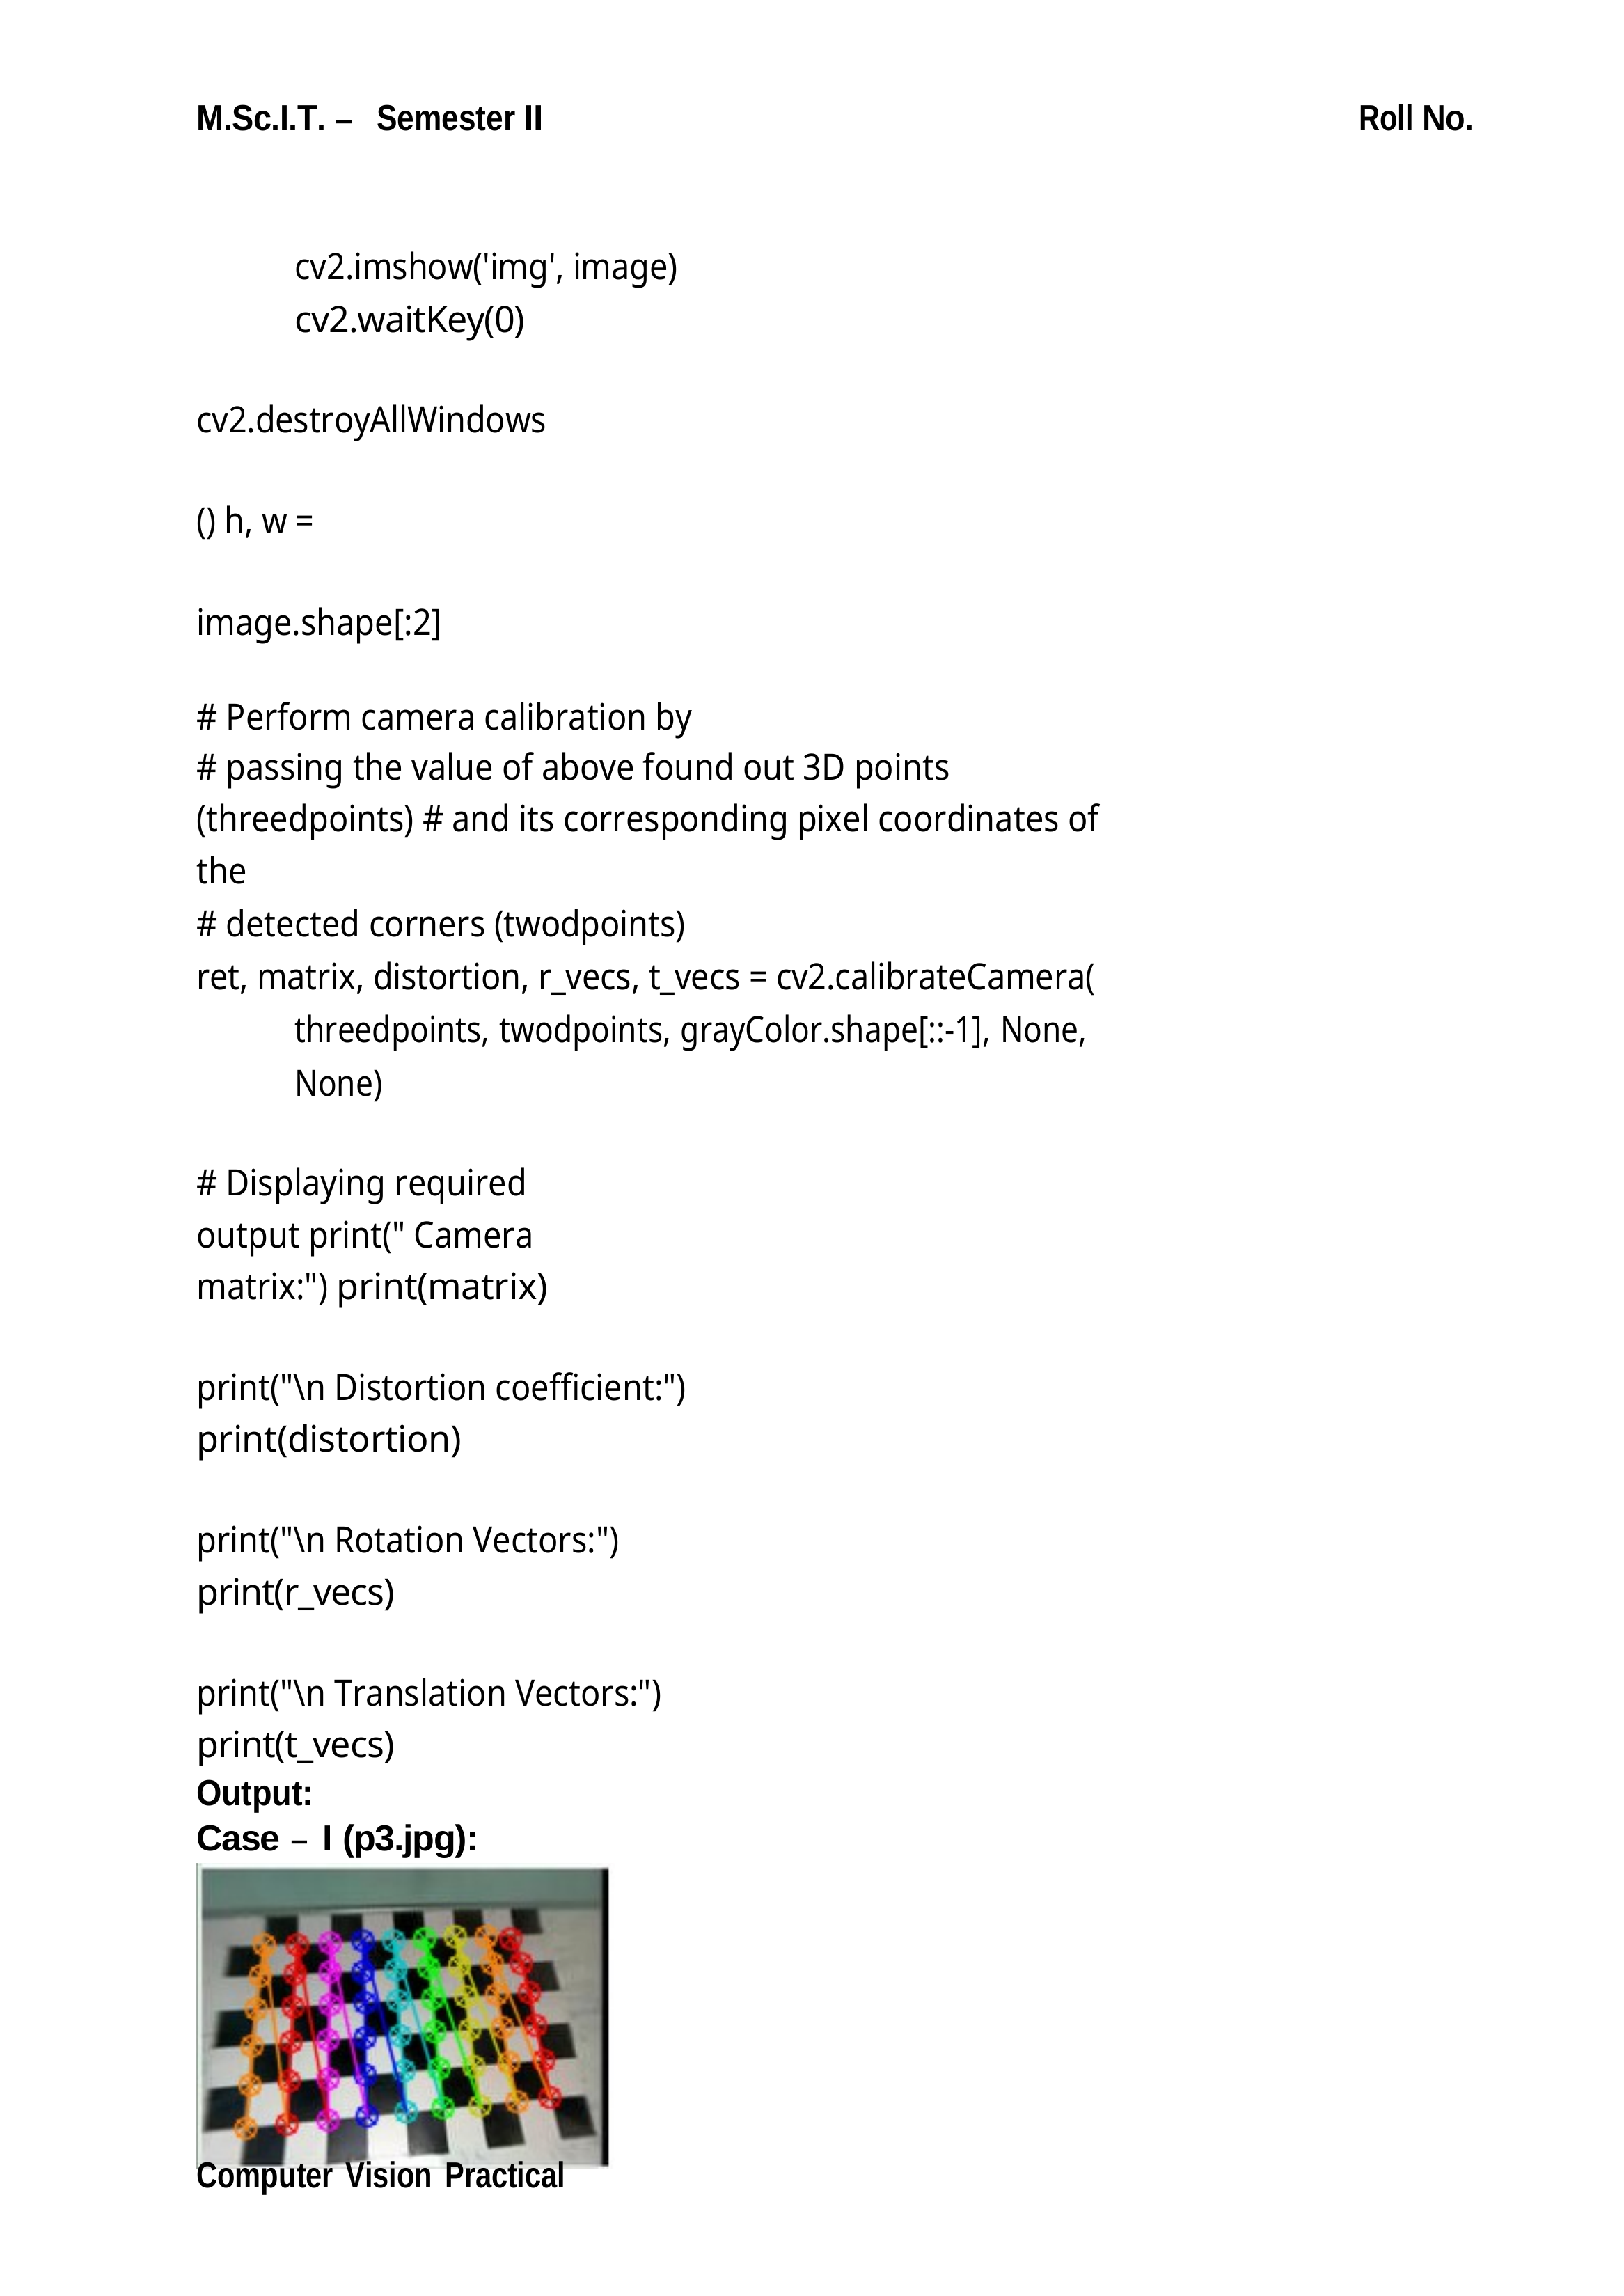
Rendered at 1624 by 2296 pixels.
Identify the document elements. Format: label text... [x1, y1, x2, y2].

text ret, matrix, distortion, r_vecs, t_vecs = cv2.calibrateCamera( threedpoints, twodpoints, grayColor.shape[::-1], None, None) [196, 950, 1156, 1106]
text # Displaying required output print(" Camera matrix:") print(matrix) [196, 1157, 604, 1310]
picture [196, 1863, 615, 2169]
text # passing the value of above found out 3D points (threedpoints) # and its corresponding pixel coordinates of the [196, 741, 1119, 894]
text print("\n Distortion coefficient:") print(distortion) [196, 1362, 802, 1463]
text print("\n Translation Vectors:") print(t_vecs) [196, 1667, 802, 1768]
picture [451, 2167, 459, 2169]
text # detected corners (twodpoints) [196, 898, 1562, 948]
text cv2.destroyAllWindows() h, w = image.shape[:2] [196, 394, 554, 645]
text # Perform camera calibration by [196, 698, 1562, 738]
text cv2.imshow('img', image) cv2.waitKey(0) [294, 241, 802, 343]
text Output: [196, 1772, 1562, 1813]
text Case – I (p3.jpg): [196, 1816, 1562, 1858]
picture [203, 2167, 212, 2169]
text print("\n Rotation Vectors:") print(r_vecs) [196, 1514, 695, 1615]
